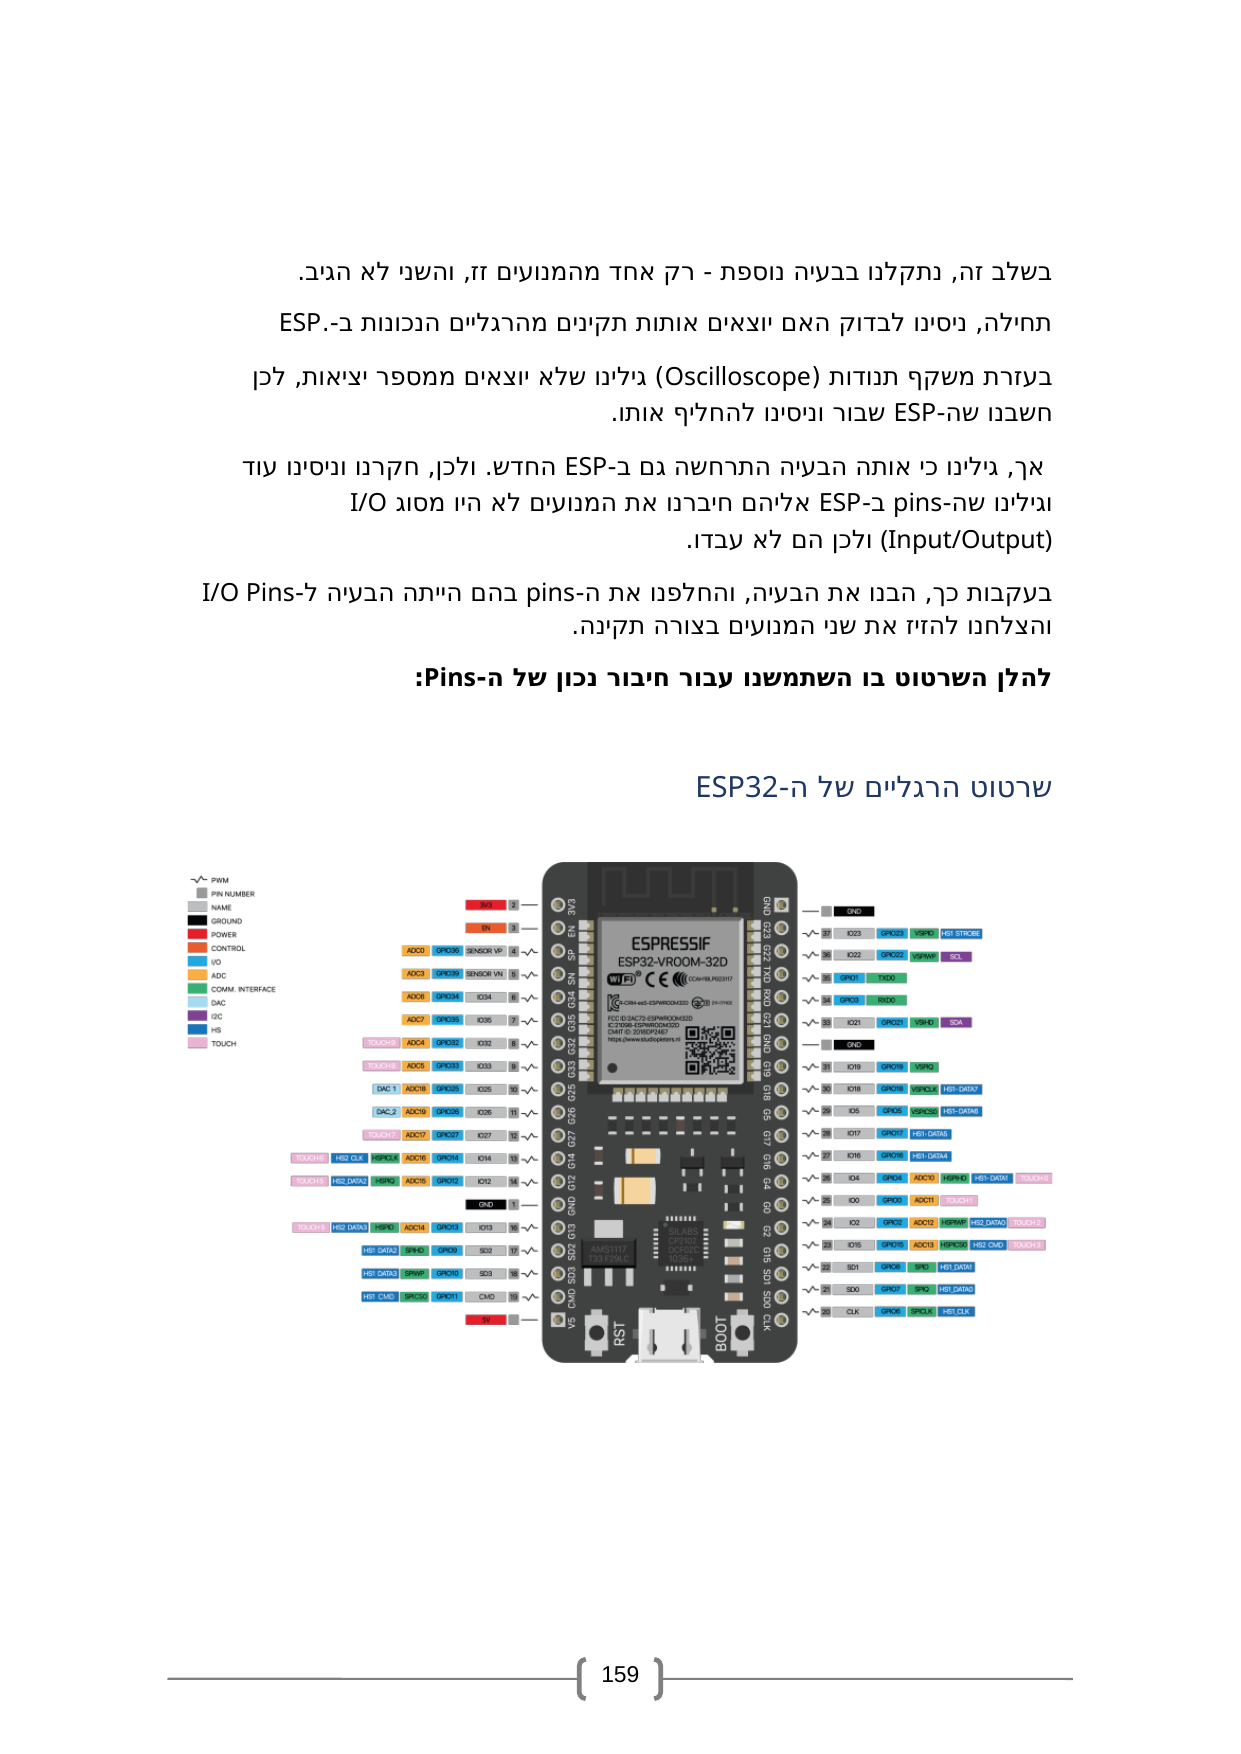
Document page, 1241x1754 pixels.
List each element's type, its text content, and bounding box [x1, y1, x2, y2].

text בעזרת משקף תנודות (Oscilloscope) גילינו שלא יוצאים ממספר יציאות, לכן חשבנו שה-ESP שבור וניסינו להחליף אותו. [187, 358, 1053, 429]
text בשלב זה, נתקלנו בבעיה נוספת - רק אחד מהמנועים זז, והשני לא הגיב. [187, 257, 1053, 286]
picture [187, 862, 1053, 1363]
subtitle שרטוט הרגליים של ה-ESP32 [187, 766, 1053, 806]
text בעקבות כך, הבנו את הבעיה, והחלפנו את ה-pins בהם הייתה הבעיה ל-I/O Pins והצלחנו להזיז את שני המנועים בצורה תקינה. [187, 575, 1053, 640]
text אך, גילינו כי אותה הבעיה התרחשה גם ב-ESP החדש. ולכן, חקרנו וניסינו עוד וגילינו שה-pins ב-ESP אליהם חיברנו את המנועים לא היו מסוג I/O (Input/Output) ולכן הם לא עבדו. [187, 448, 1053, 555]
text להלן השרטוט בו השתמשנו עבור חיבור נכון של ה-Pins: [187, 659, 1053, 693]
text תחילה, ניסינו לבדוק האם יוצאים אותות תקינים מהרגליים הנכונות ב-.ESP [187, 305, 1053, 339]
